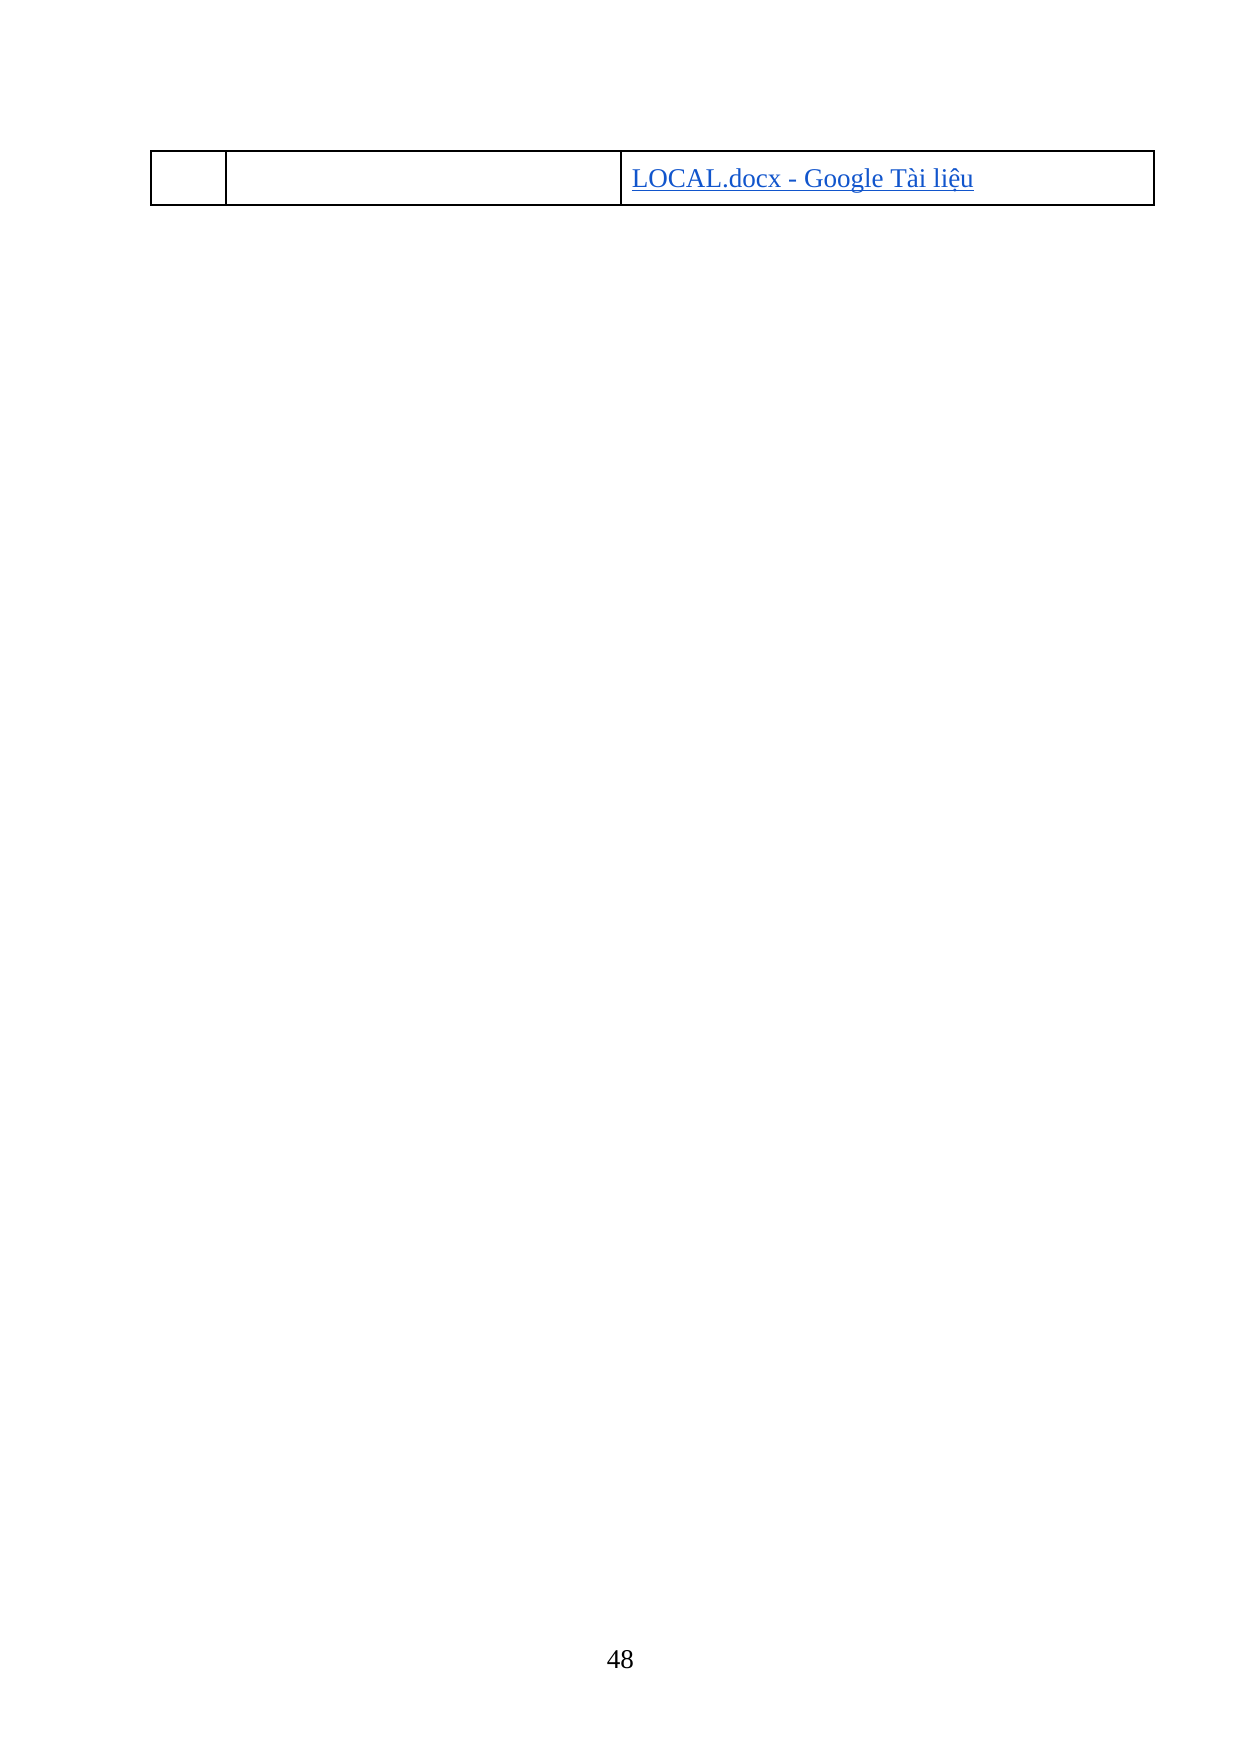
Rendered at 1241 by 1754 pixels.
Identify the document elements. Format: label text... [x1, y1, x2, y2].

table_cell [622, 152, 1153, 204]
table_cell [227, 152, 620, 204]
table_cell 9 [152, 152, 225, 204]
